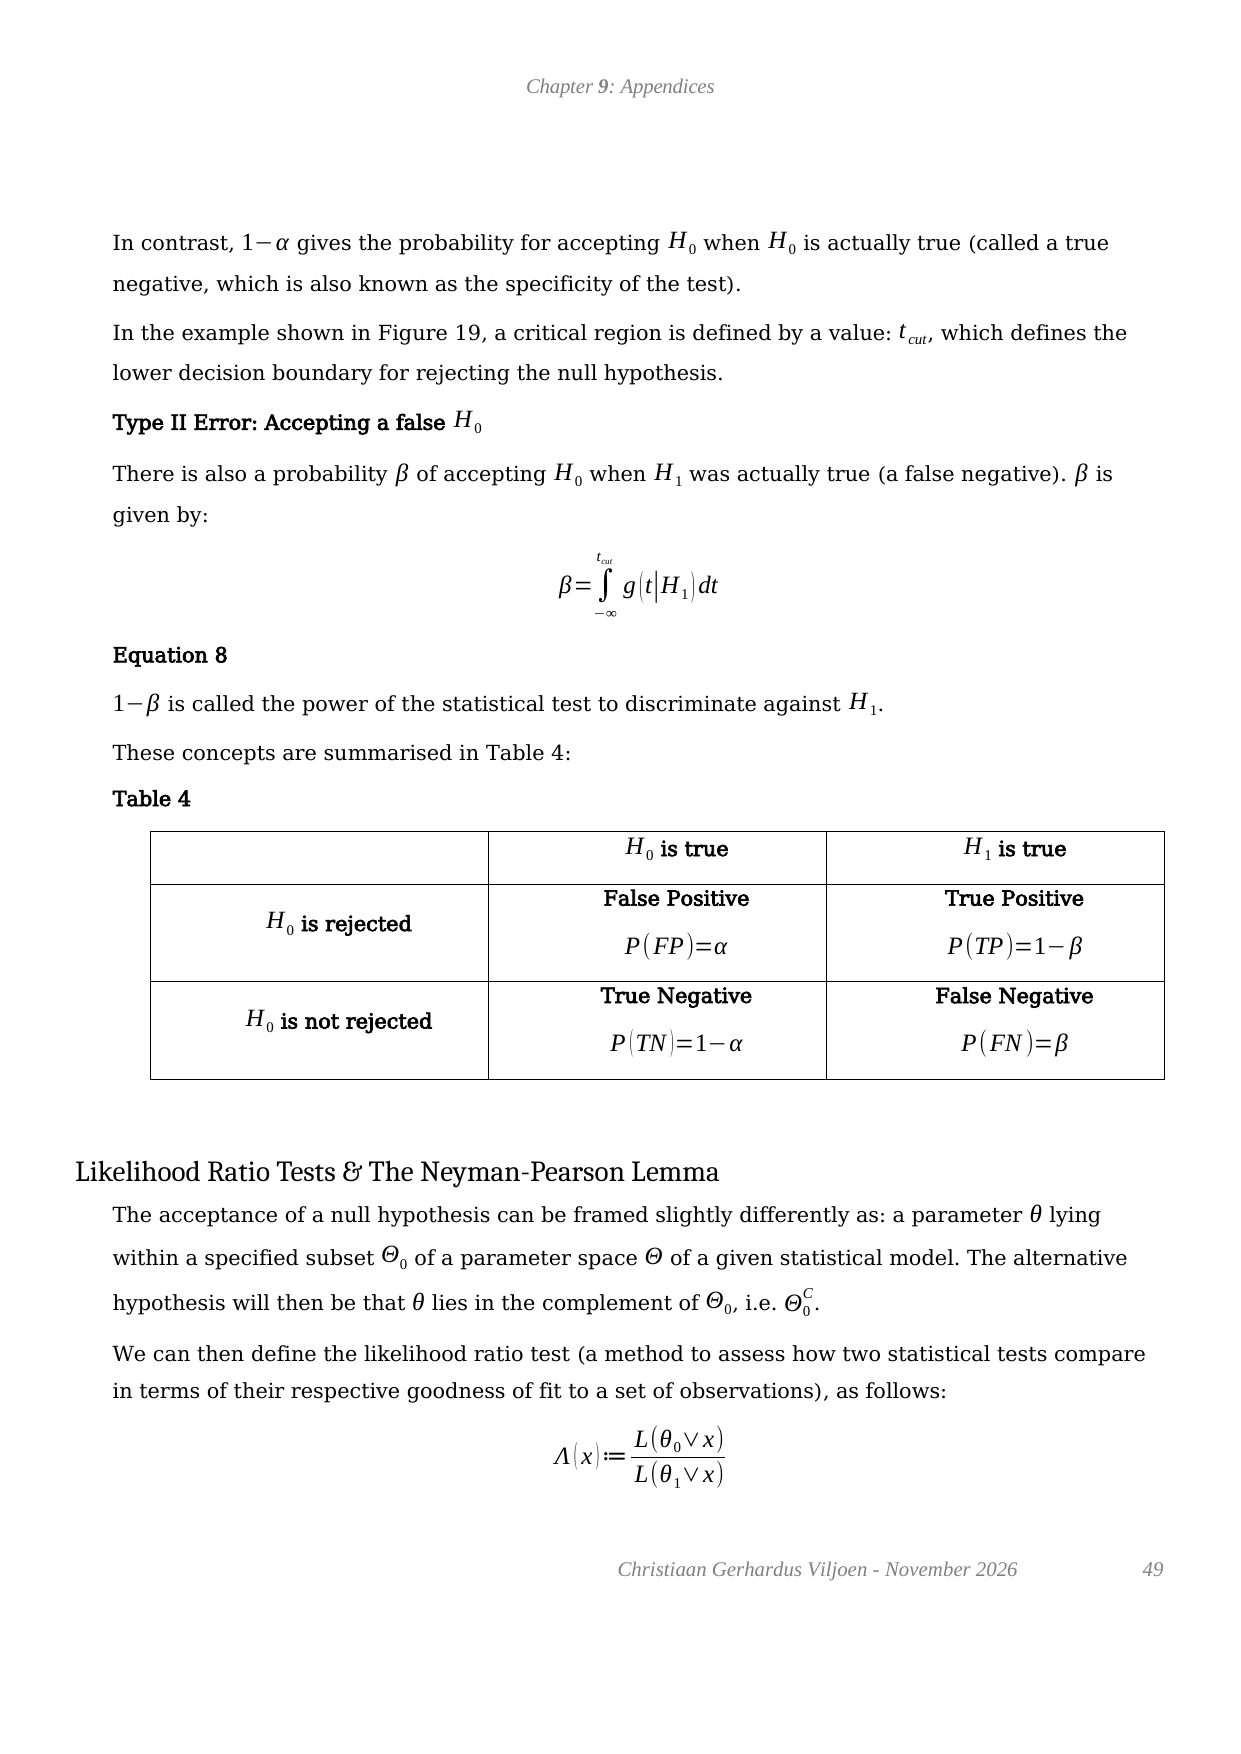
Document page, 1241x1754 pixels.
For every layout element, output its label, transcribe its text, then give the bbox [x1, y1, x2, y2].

table_cell is rejected [151, 885, 488, 981]
text In contrast, gives the probability for accepting when is actually true (called a true negative, which is also known as the specificity of the test). [112, 227, 1165, 295]
table_header is true [827, 832, 1164, 884]
text In the example shown in Figure 19, a critical region is defined by a value: , which defines the lower decision boundary for rejecting the null hypothesis. [112, 316, 1165, 385]
table_cell False Negative [827, 982, 1164, 1079]
text The acceptance of a null hypothesis can be framed slightly differently as: a parameter lying within a specified subset of a parameter space of a given statistical model. The alternative hypothesis will then be that lies in the complement of , i.e. . [112, 1201, 1165, 1320]
table_cell True Positive [827, 885, 1164, 981]
text Table 4 [112, 785, 1165, 810]
subtitle Likelihood Ratio Tests & The Neyman-Pearson Lemma [75, 1155, 1165, 1188]
text We can then define the likelihood ratio test (a method to assess how two statistical tests compare in terms of their respective goodness of fit to a set of observations), as follows: [112, 1341, 1165, 1403]
text is called the power of the statistical test to discriminate against . [112, 687, 1165, 719]
text There is also a probability of accepting when was actually true (a false negative). is given by: [112, 458, 1165, 527]
text Type II Error: Accepting a false [112, 406, 1165, 437]
table_header is true [489, 832, 826, 884]
table_cell is not rejected [151, 982, 488, 1079]
text Equation 8 [112, 642, 1165, 667]
table_cell False Positive [489, 885, 826, 981]
table_header [151, 832, 488, 884]
table_cell True Negative [489, 982, 826, 1079]
text These concepts are summarised in Table 4: [112, 739, 1165, 764]
